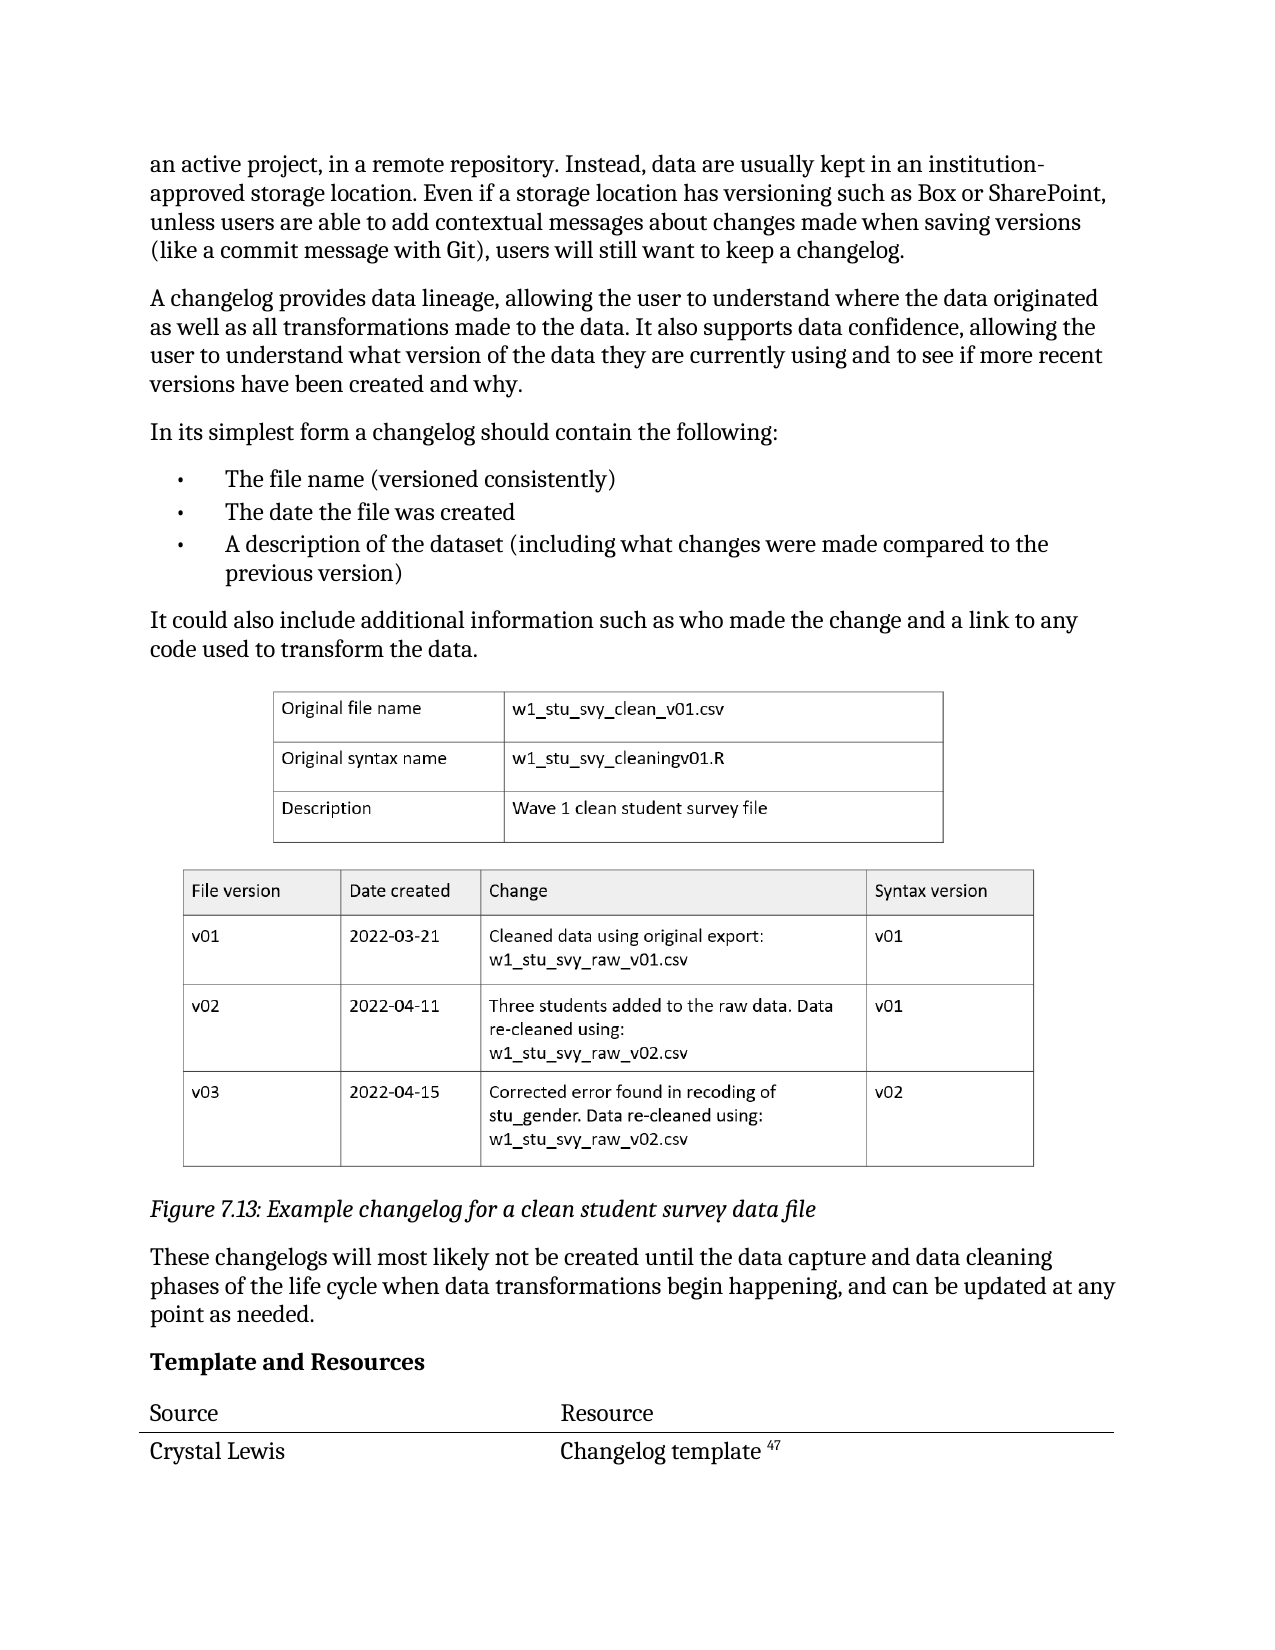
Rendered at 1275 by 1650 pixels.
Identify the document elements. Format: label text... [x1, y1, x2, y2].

table_cell Crystal Lewis [139, 1433, 549, 1469]
text Template and Resources [150, 1348, 1125, 1377]
table_cell Changelog template [549, 1433, 1114, 1469]
text A changelog provides data lineage, allowing the user to understand where the data originated as well as all transformations made to the data. It also supports data confidence, allowing the user to understand what version of the data they are currently using and to see if more recent versions have been created and why. [150, 284, 1125, 399]
text It could also include additional information such as who made the change and a link to any code used to transform the data. [150, 606, 1125, 664]
picture [168, 682, 1044, 1175]
list The file name (versioned consistently) [175, 465, 1125, 494]
table_header Resource [549, 1395, 1114, 1432]
table_header Source [139, 1395, 549, 1432]
list A description of the dataset (including what changes were made compared to the previous version) [175, 530, 1125, 587]
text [150, 150, 1125, 265]
list The date the file was created [175, 497, 1125, 526]
text Figure 7.13: Example changelog for a clean student survey data file [150, 1195, 1125, 1224]
text These changelogs will most likely not be created until the data capture and data cleaning phases of the life cycle when data transformations begin happening, and can be updated at any point as needed. [150, 1243, 1125, 1329]
text In its simplest form a changelog should contain the following: [150, 417, 1125, 446]
